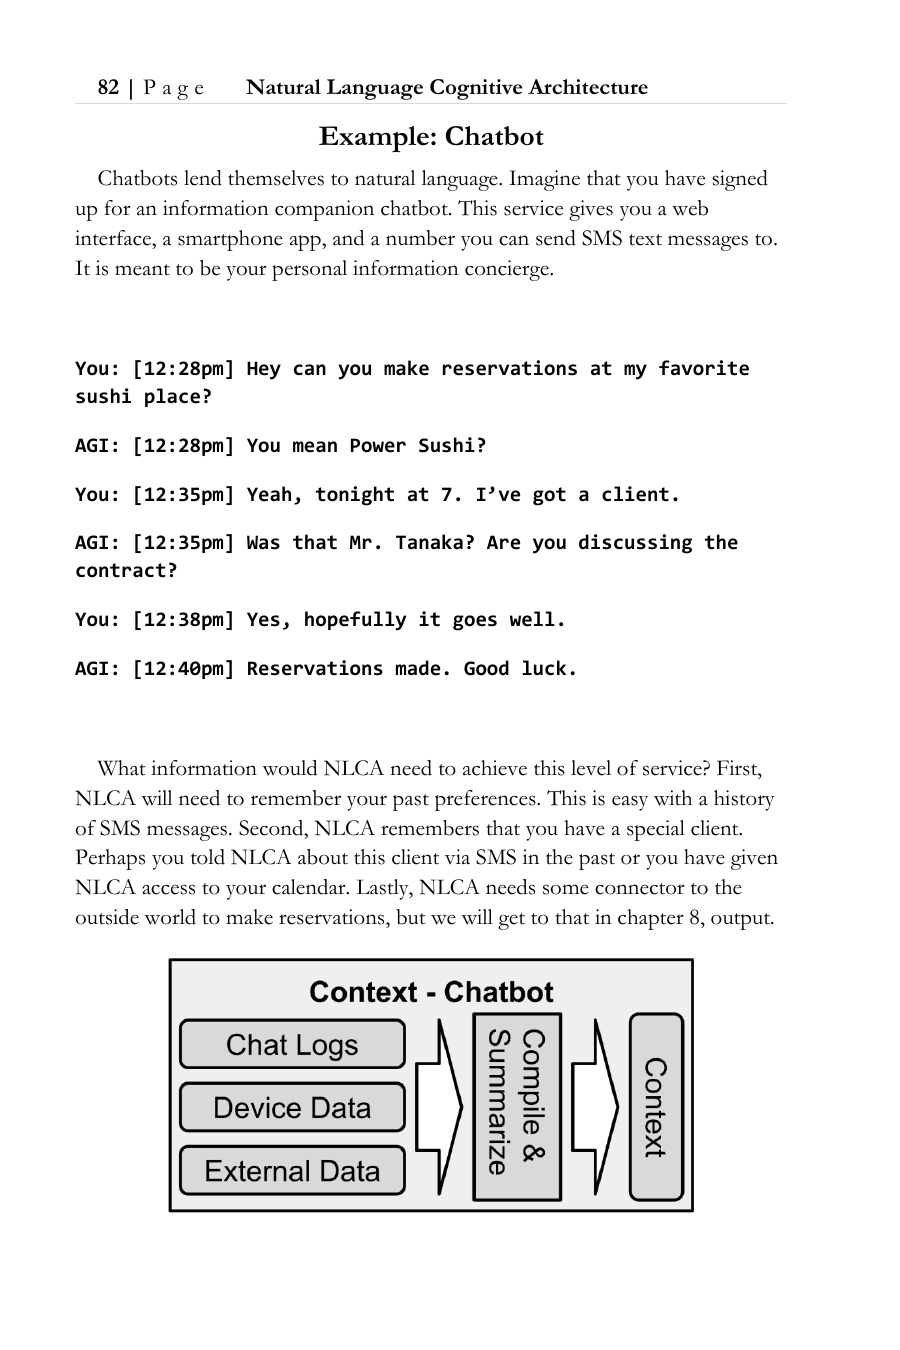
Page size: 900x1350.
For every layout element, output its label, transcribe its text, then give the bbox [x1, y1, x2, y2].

text AGI: [12:28pm] You mean Power Sushi? [75, 433, 787, 457]
text AGI: [12:35pm] Was that Mr. Tanaka? Are you discussing the contract? [75, 531, 787, 583]
subtitle Example: Chatbot [75, 120, 787, 153]
picture [164, 954, 698, 1216]
text What information would NLCA need to achieve this level of service? First, NLCA will need to remember your past preferences. This is easy with a history of SMS messages. Second, NLCA remembers that you have a special client. Perhaps you told NLCA about this client via SMS in the past or you have given NLCA access to your calendar. Lastly, NLCA needs some connector to the outside world to make reservations, but we will get to that in chapter 8, output. [75, 756, 787, 930]
text AGI: [12:40pm] Reservations made. Good luck. [75, 656, 787, 681]
text Chatbots lend themselves to natural language. Imagine that you have signed up for an information companion chatbot. This service gives you a web interface, a smartphone app, and a number you can send SMS text messages to. It is meant to be your personal information concierge. [75, 166, 787, 281]
text You: [12:28pm] Hey can you make reservations at my favorite sushi place? [75, 356, 787, 408]
text You: [12:38pm] Yes, hopefully it goes well. [75, 608, 787, 632]
text You: [12:35pm] Yeah, tonight at 7. I’ve got a client. [75, 482, 787, 506]
